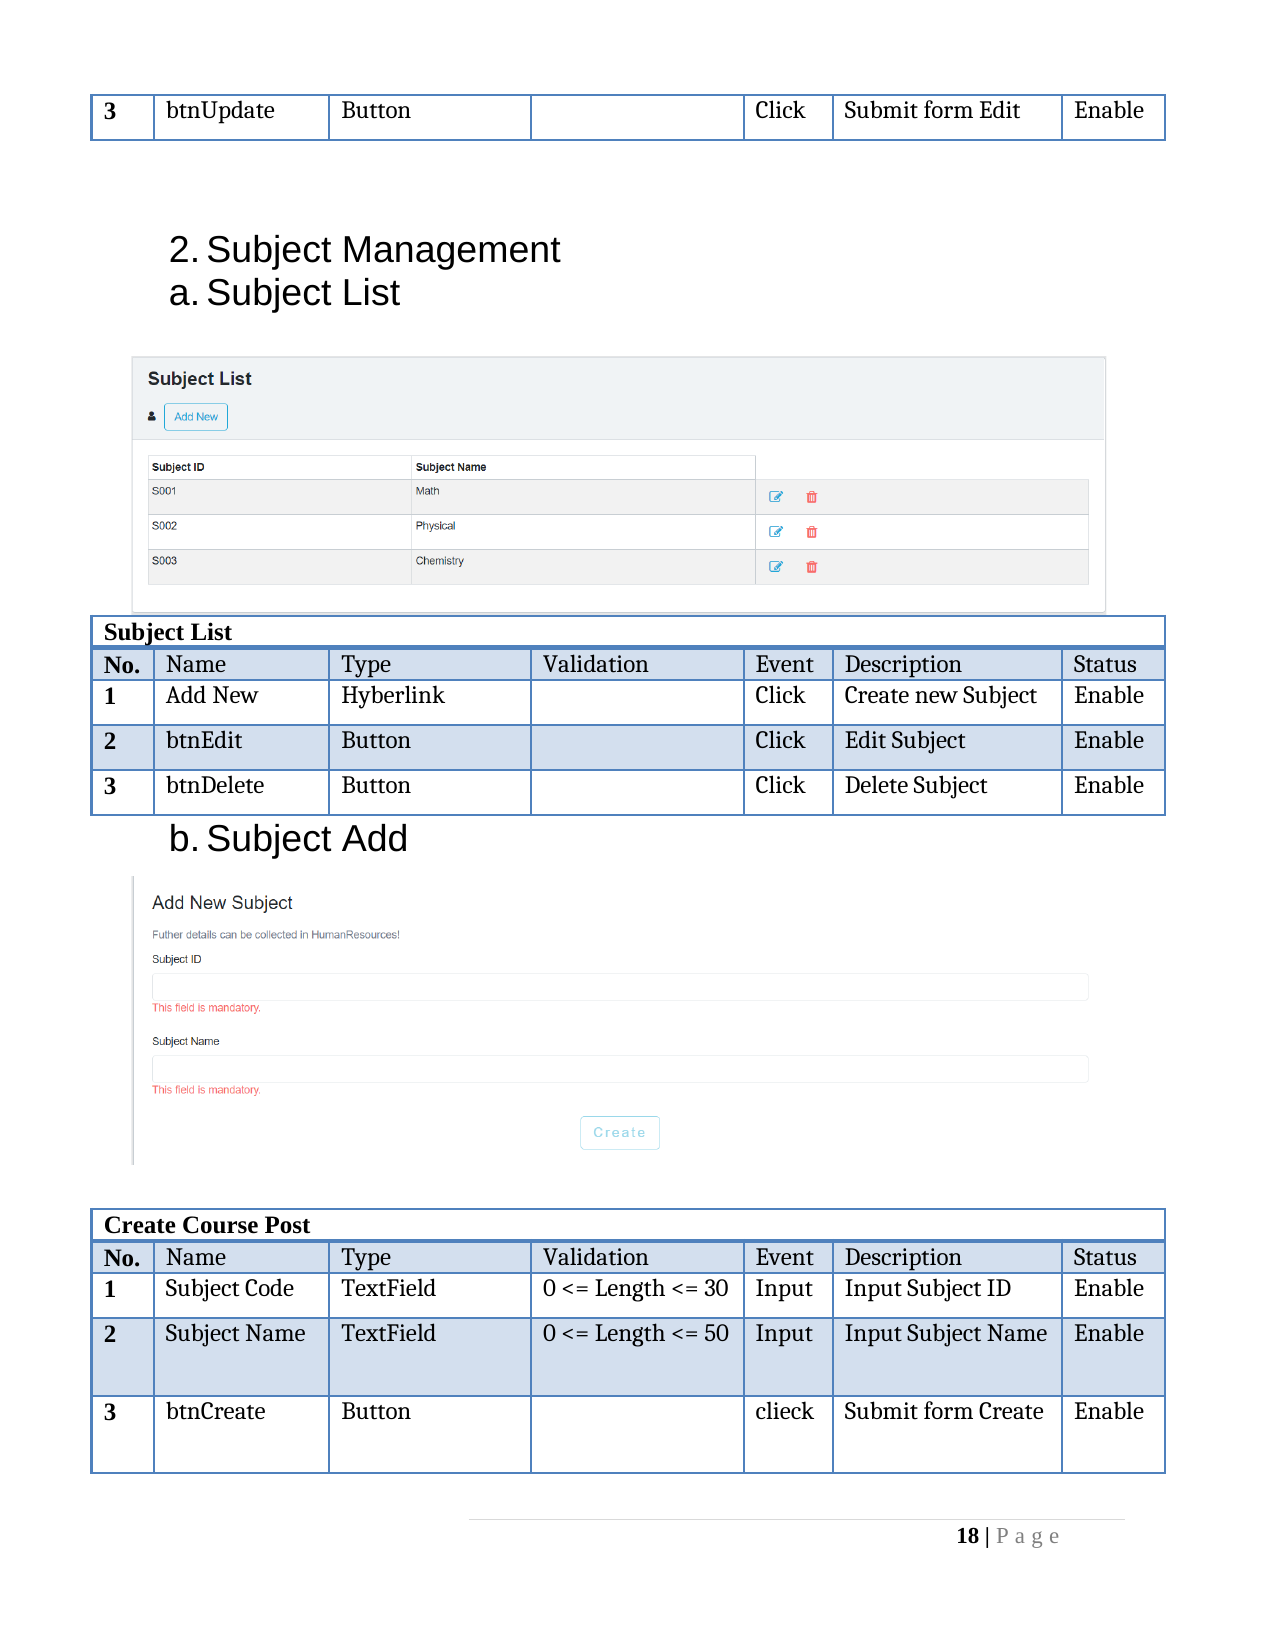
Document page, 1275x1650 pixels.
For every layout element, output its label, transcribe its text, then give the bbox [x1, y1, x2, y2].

table_cell Input [745, 1274, 832, 1317]
table_cell Edit Subject [834, 726, 1061, 769]
table_cell Event [745, 650, 832, 679]
table_cell 2 [93, 726, 153, 769]
picture [131, 876, 1107, 1165]
table_cell btnCreate [155, 1397, 328, 1472]
table_cell Enable [1063, 1319, 1164, 1395]
table_cell Enable [1063, 681, 1164, 724]
table_cell Button [330, 96, 530, 139]
table_cell 2 [93, 1319, 153, 1395]
table_cell Input Subject ID [834, 1274, 1061, 1317]
table_cell Description [834, 1243, 1061, 1272]
table_cell Enable [1063, 726, 1164, 769]
table_cell Input [745, 1319, 832, 1395]
table_cell 0 <= Length <= 30 [532, 1274, 743, 1317]
table_cell 3 [93, 96, 153, 139]
table_cell Name [155, 650, 328, 679]
table_cell Create new Subject [834, 681, 1061, 724]
table_cell btnEdit [155, 726, 328, 769]
table_cell [532, 681, 743, 724]
table_cell Add New [155, 681, 328, 724]
table_cell Event [745, 1243, 832, 1272]
table_cell Click [745, 96, 832, 139]
table_cell 3 [93, 771, 153, 814]
table_cell Enable [1063, 96, 1164, 139]
table_cell Enable [1063, 1397, 1164, 1472]
table_cell Enable [1063, 771, 1164, 814]
table_cell Enable [1063, 1274, 1164, 1317]
table_cell 1 [93, 1274, 153, 1317]
table_cell Input Subject Name [834, 1319, 1061, 1395]
table_cell clieck [745, 1397, 832, 1472]
table_cell Validation [532, 1243, 743, 1272]
table_cell Click [745, 726, 832, 769]
table_cell Submit form Edit [834, 96, 1061, 139]
table_cell [532, 771, 743, 814]
table_cell Button [330, 726, 530, 769]
picture [131, 356, 1107, 615]
table_cell Hyberlink [330, 681, 530, 724]
list Subject List [169, 270, 1125, 313]
table_cell 1 [93, 681, 153, 724]
table_cell [532, 1397, 743, 1472]
table_cell No. [93, 650, 153, 679]
list Subject Management [169, 227, 1125, 270]
table_cell Click [745, 681, 832, 724]
table_cell TextField [330, 1319, 530, 1395]
table_cell [532, 96, 743, 139]
table_cell Click [745, 771, 832, 814]
table_cell Type [330, 650, 530, 679]
list Subject Add [169, 816, 1125, 859]
table_cell Type [330, 1243, 530, 1272]
table_cell Status [1063, 1243, 1164, 1272]
table_cell [532, 726, 743, 769]
table_cell Description [834, 650, 1061, 679]
table_cell 3 [93, 1397, 153, 1472]
table_cell Name [155, 1243, 328, 1272]
table_cell Button [330, 771, 530, 814]
table_cell No. [93, 1243, 153, 1272]
table_cell Delete Subject [834, 771, 1061, 814]
table_cell Status [1063, 650, 1164, 679]
table_cell TextField [330, 1274, 530, 1317]
table_header Create Course Post [93, 1210, 1164, 1239]
table_cell btnUpdate [155, 96, 328, 139]
table_cell Subject Code [155, 1274, 328, 1317]
table_header Subject List [93, 617, 1164, 645]
table_cell Subject Name [155, 1319, 328, 1395]
table_cell 0 <= Length <= 50 [532, 1319, 743, 1395]
table_cell Submit form Create [834, 1397, 1061, 1472]
table_cell Button [330, 1397, 530, 1472]
table_cell btnDelete [155, 771, 328, 814]
table_cell Validation [532, 650, 743, 679]
